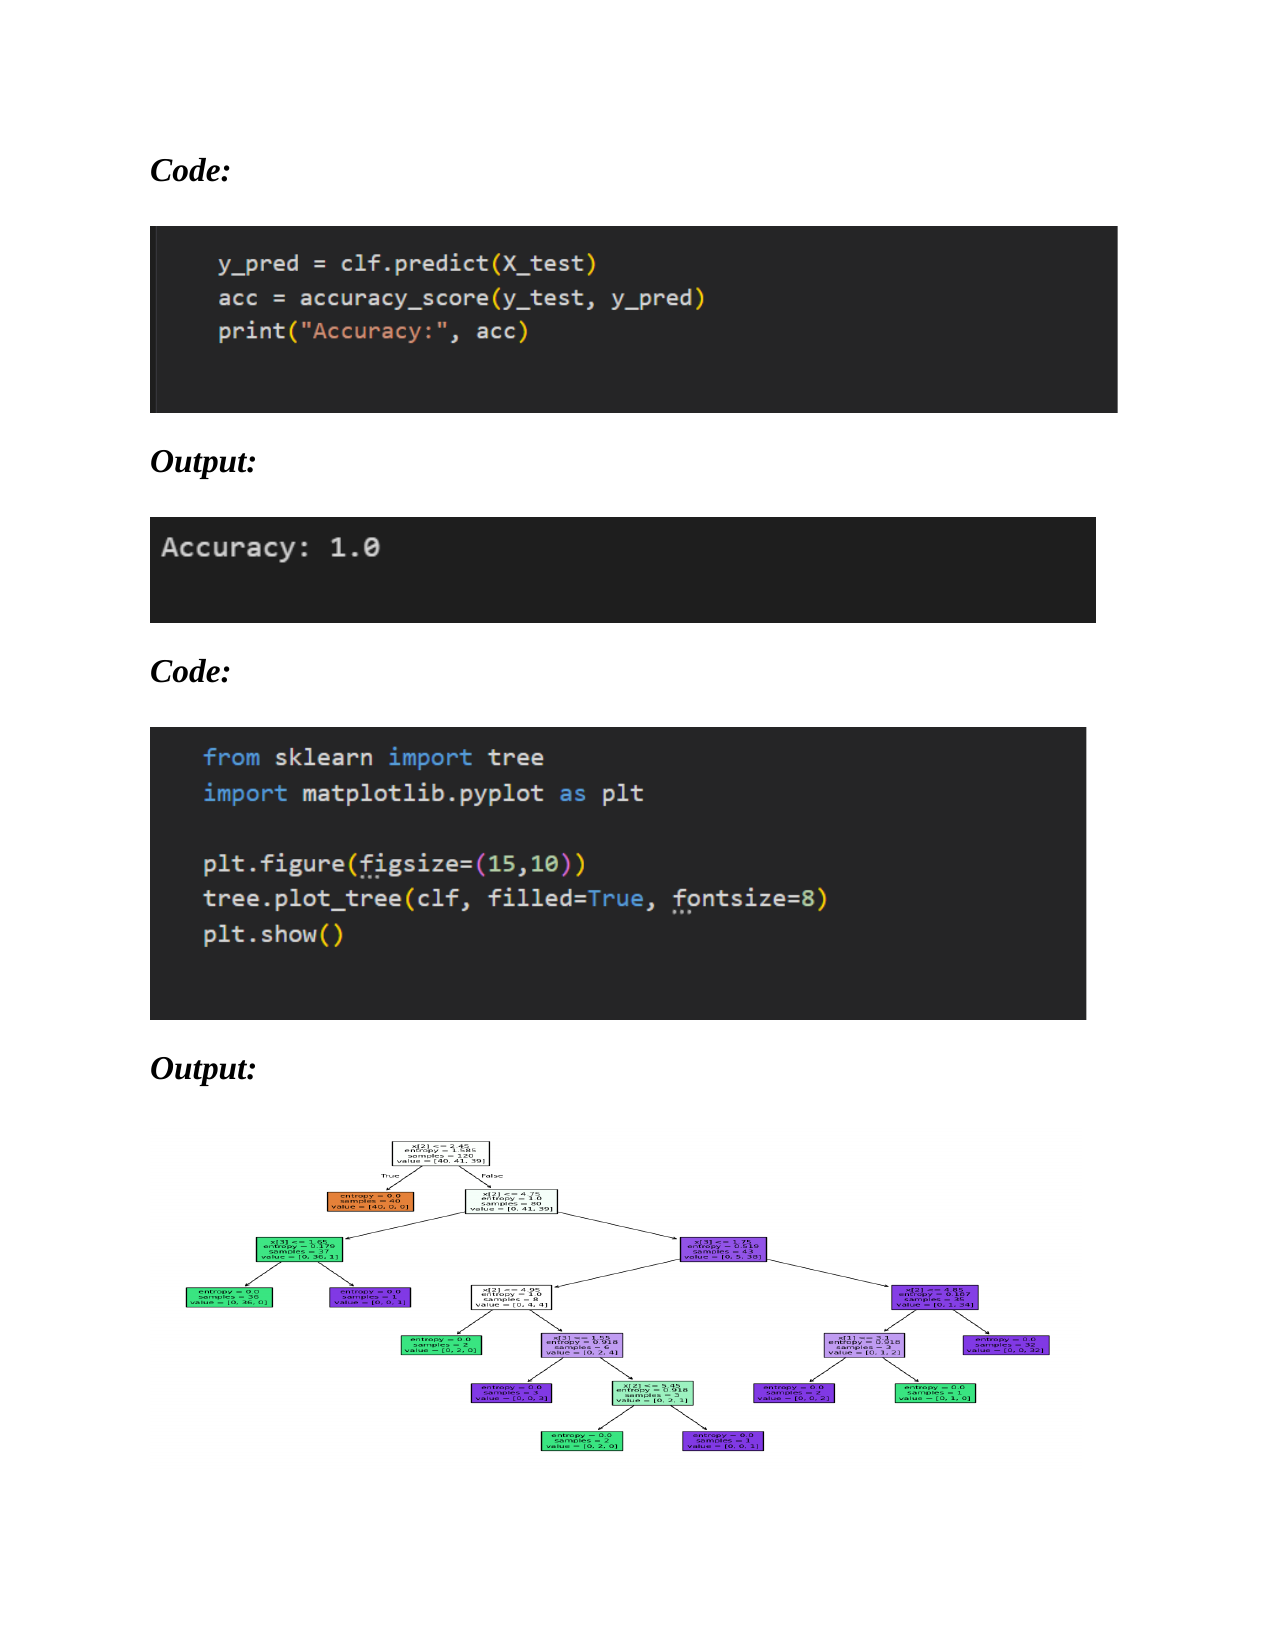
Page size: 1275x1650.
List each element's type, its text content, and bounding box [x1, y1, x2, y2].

picture [150, 517, 1096, 623]
text Output: [150, 1049, 1125, 1087]
picture [150, 226, 1118, 413]
picture [150, 1125, 1083, 1469]
text Output: [150, 441, 1125, 479]
text Code: [150, 651, 1125, 689]
text Code: [150, 150, 1125, 188]
picture [150, 727, 1087, 1020]
